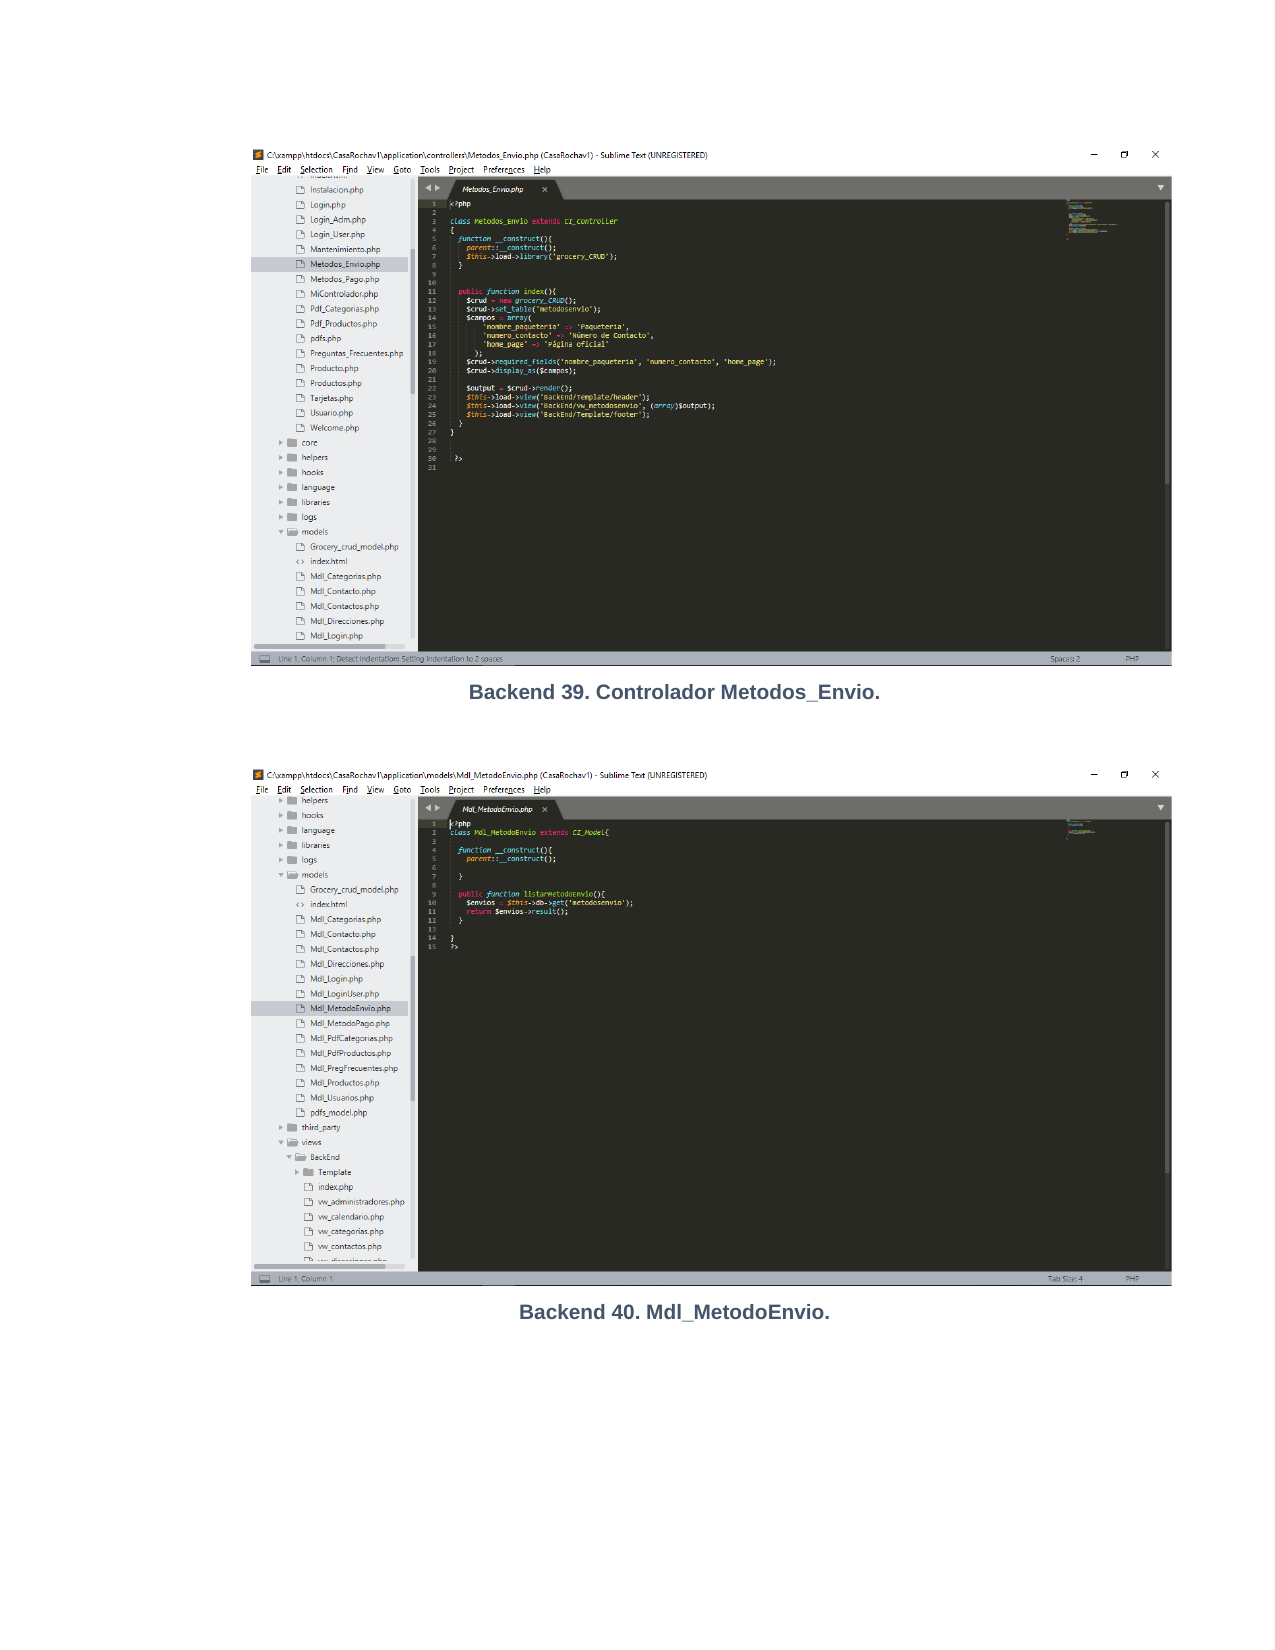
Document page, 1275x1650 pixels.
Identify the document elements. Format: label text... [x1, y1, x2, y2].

text Backend 40. Mdl_MetodoEnvio. [177, 1299, 1098, 1323]
picture [251, 767, 1172, 1286]
picture [251, 147, 1172, 666]
text Backend 39. Controlador Metodos_Envio. [177, 679, 1098, 703]
